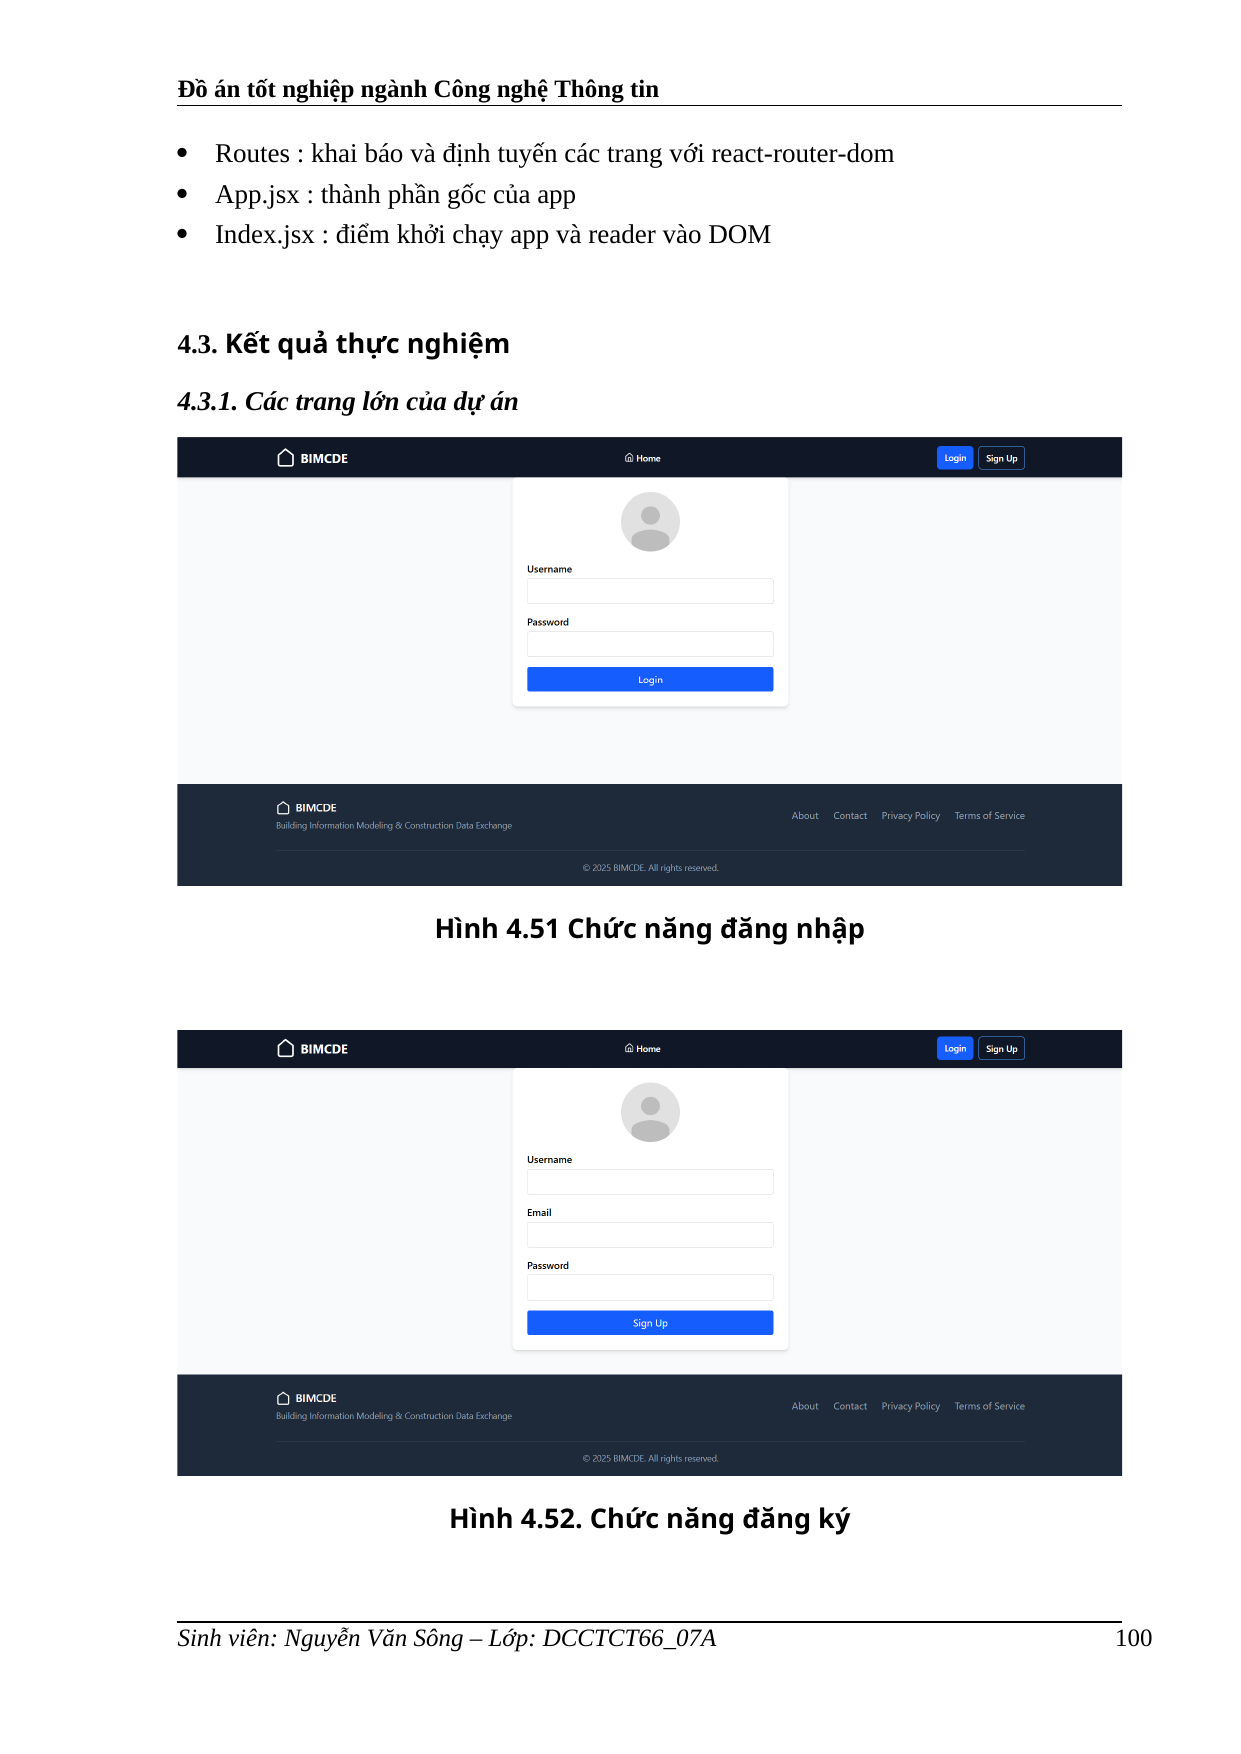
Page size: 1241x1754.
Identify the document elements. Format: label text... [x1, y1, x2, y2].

list Routes : khai báo và định tuyến các trang với react-router-dom [177, 137, 1122, 168]
picture [177, 1030, 1123, 1476]
list Index.jsx : điểm khởi chạy app và reader vào DOM [177, 218, 1122, 250]
subtitle Các trang lớn của dự án [177, 385, 1122, 416]
list App.jsx : thành phần gốc của app [177, 178, 1122, 209]
picture [177, 437, 1123, 886]
subtitle Kết quả thực nghiệm [177, 324, 1122, 361]
